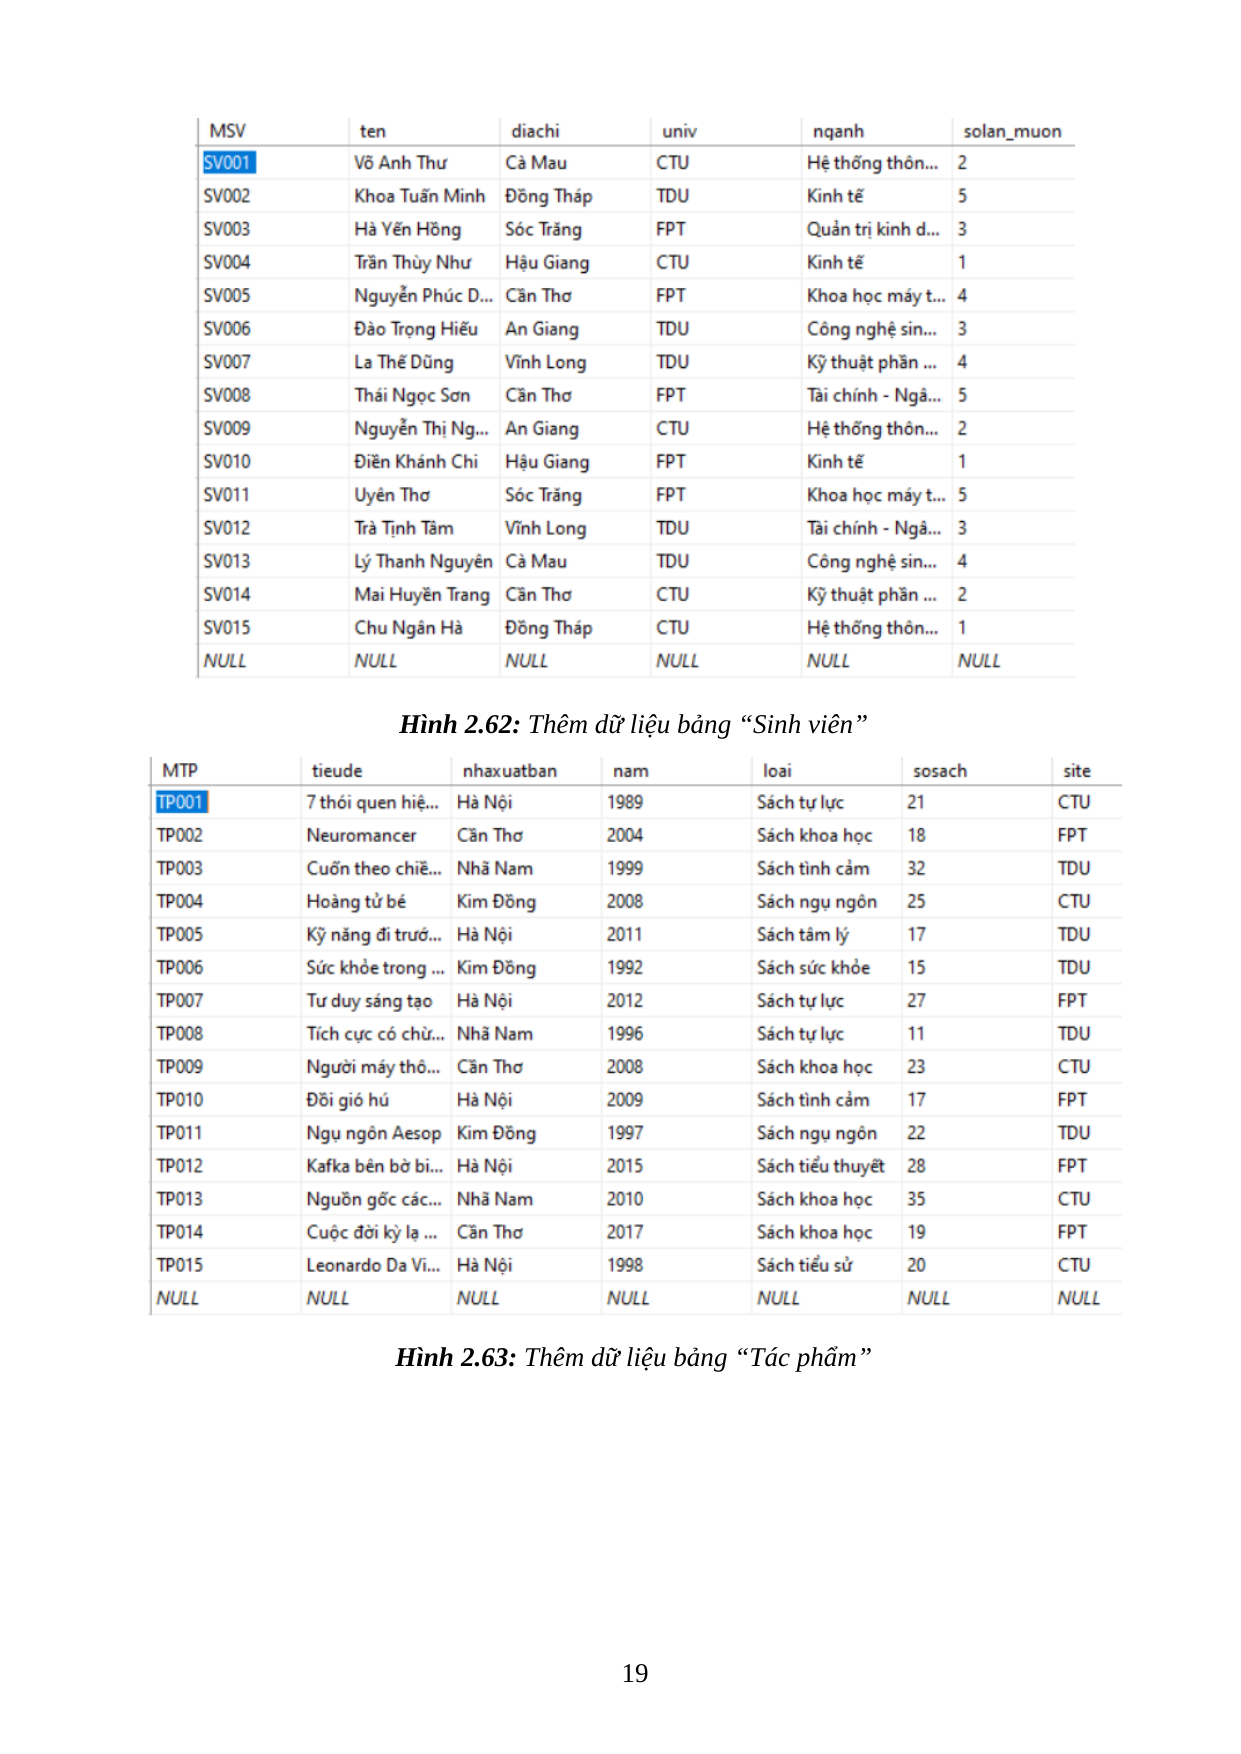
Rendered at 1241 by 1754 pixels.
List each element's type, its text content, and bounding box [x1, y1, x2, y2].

picture [194, 118, 1075, 690]
picture [147, 757, 1123, 1323]
